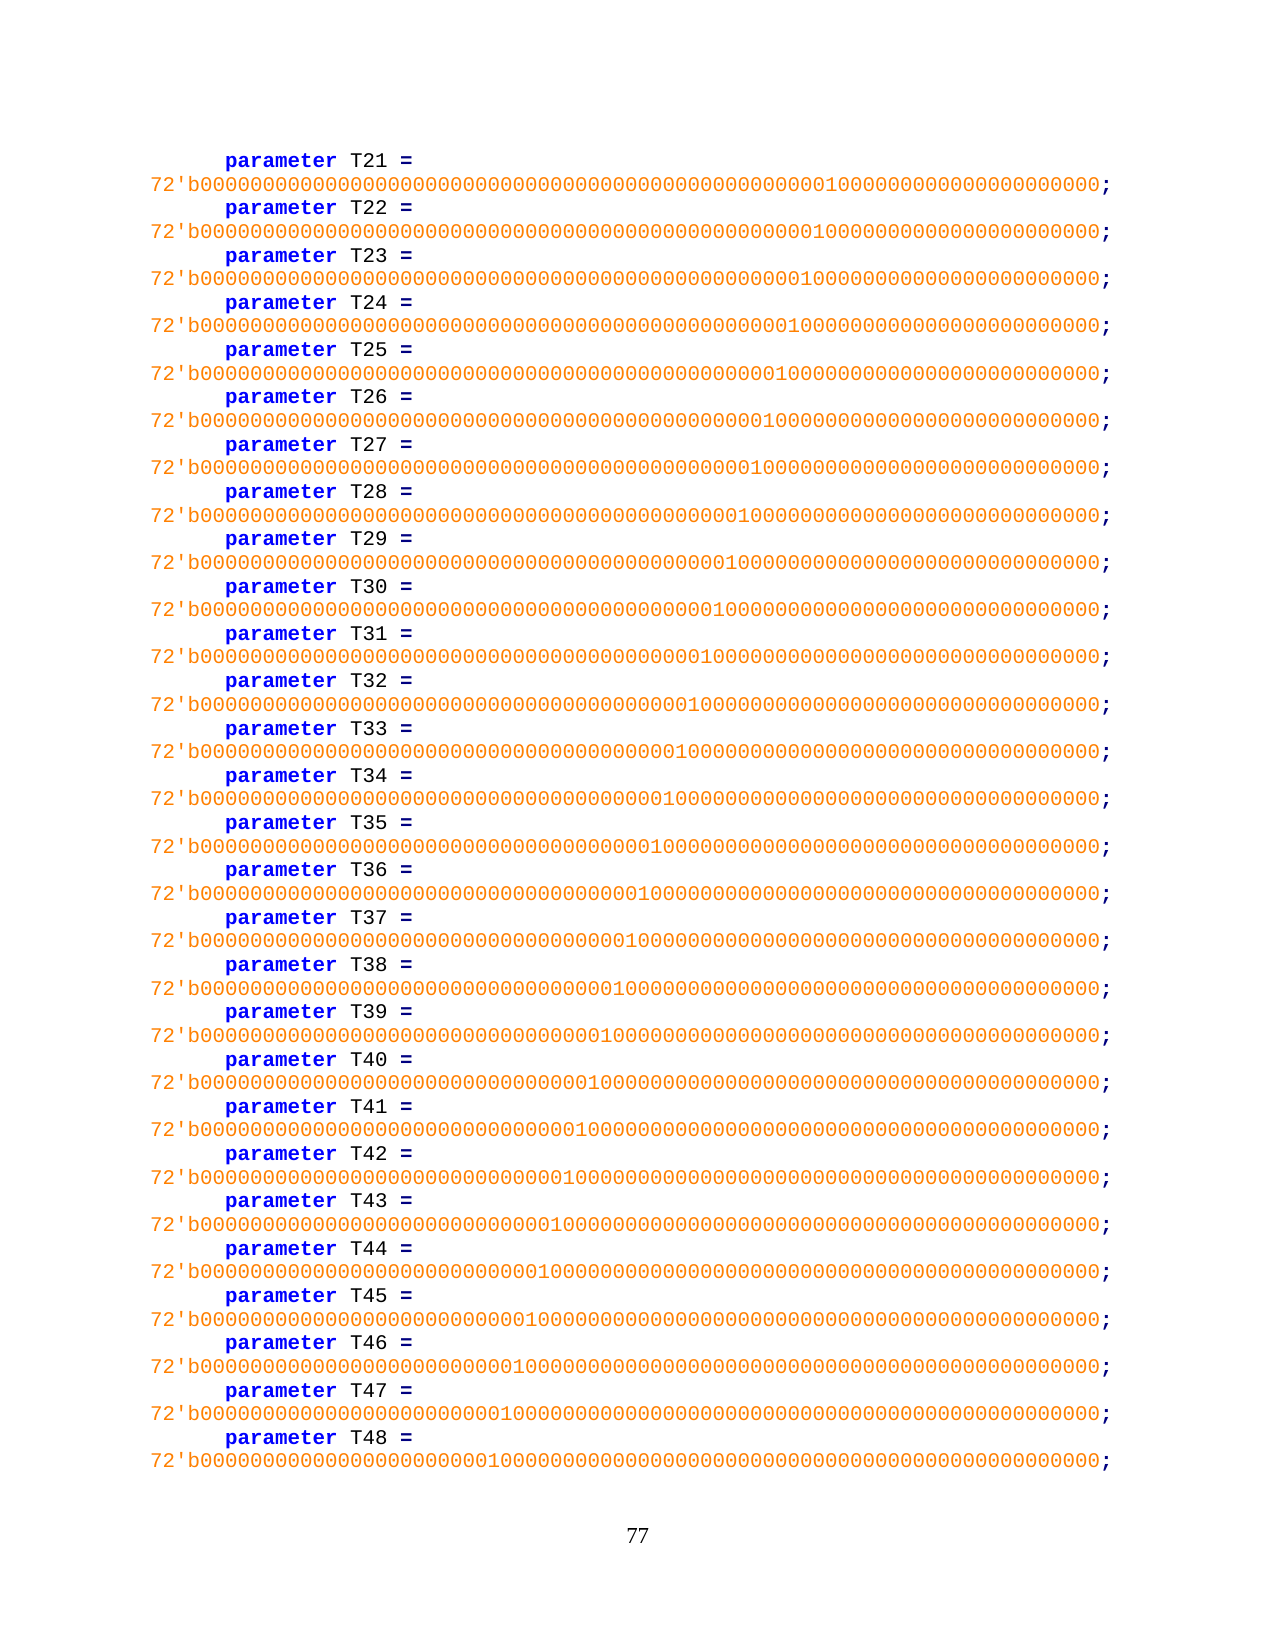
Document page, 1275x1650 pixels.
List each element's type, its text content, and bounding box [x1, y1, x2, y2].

text parameter T44 = 72'b000000000000000000000000000100000000000000000000000000000000000000000000; [412, 1238, 1125, 1285]
text parameter T40 = 72'b000000000000000000000000000000010000000000000000000000000000000000000000; [150, 1048, 1125, 1096]
text parameter T43 = 72'b000000000000000000000000000010000000000000000000000000000000000000000000; [412, 1190, 1125, 1238]
text parameter T38 = 72'b000000000000000000000000000000000100000000000000000000000000000000000000; [412, 954, 1125, 1001]
text parameter T25 = 72'b000000000000000000000000000000000000000000000010000000000000000000000000; [412, 339, 1125, 386]
text parameter T36 = 72'b000000000000000000000000000000000001000000000000000000000000000000000000; [412, 859, 1125, 907]
text parameter T39 = 72'b000000000000000000000000000000001000000000000000000000000000000000000000; [412, 1001, 1125, 1048]
text parameter T21 = 72'b000000000000000000000000000000000000000000000000001000000000000000000000; [412, 150, 1125, 197]
text parameter T37 = 72'b000000000000000000000000000000000010000000000000000000000000000000000000; [412, 907, 1125, 954]
text parameter T47 = 72'b000000000000000000000000100000000000000000000000000000000000000000000000; [150, 1379, 1125, 1427]
text parameter T24 = 72'b000000000000000000000000000000000000000000000001000000000000000000000000; [412, 292, 1125, 339]
text parameter T26 = 72'b000000000000000000000000000000000000000000000100000000000000000000000000; [412, 386, 1125, 434]
text parameter T46 = 72'b000000000000000000000000010000000000000000000000000000000000000000000000; [412, 1332, 1125, 1379]
text parameter T45 = 72'b000000000000000000000000001000000000000000000000000000000000000000000000; [412, 1285, 1125, 1332]
text parameter T31 = 72'b000000000000000000000000000000000000000010000000000000000000000000000000; [412, 623, 1125, 670]
text parameter T33 = 72'b000000000000000000000000000000000000001000000000000000000000000000000000; [150, 717, 1125, 765]
text parameter T22 = 72'b000000000000000000000000000000000000000000000000010000000000000000000000; [412, 197, 1125, 244]
text parameter T34 = 72'b000000000000000000000000000000000000010000000000000000000000000000000000; [150, 765, 1125, 812]
text parameter T30 = 72'b000000000000000000000000000000000000000001000000000000000000000000000000; [412, 576, 1125, 623]
text parameter T41 = 72'b000000000000000000000000000000100000000000000000000000000000000000000000; [150, 1096, 1125, 1143]
text parameter T23 = 72'b000000000000000000000000000000000000000000000000100000000000000000000000; [150, 244, 1125, 292]
text parameter T29 = 72'b000000000000000000000000000000000000000000100000000000000000000000000000; [412, 528, 1125, 576]
text parameter T32 = 72'b000000000000000000000000000000000000000100000000000000000000000000000000; [412, 670, 1125, 717]
text parameter T42 = 72'b000000000000000000000000000001000000000000000000000000000000000000000000; [412, 1143, 1125, 1190]
text parameter T28 = 72'b000000000000000000000000000000000000000000010000000000000000000000000000; [412, 481, 1125, 528]
text parameter T48 = 72'b000000000000000000000001000000000000000000000000000000000000000000000000; [412, 1427, 1125, 1474]
text parameter T27 = 72'b000000000000000000000000000000000000000000001000000000000000000000000000; [150, 434, 1125, 481]
text parameter T35 = 72'b000000000000000000000000000000000000100000000000000000000000000000000000; [412, 812, 1125, 859]
